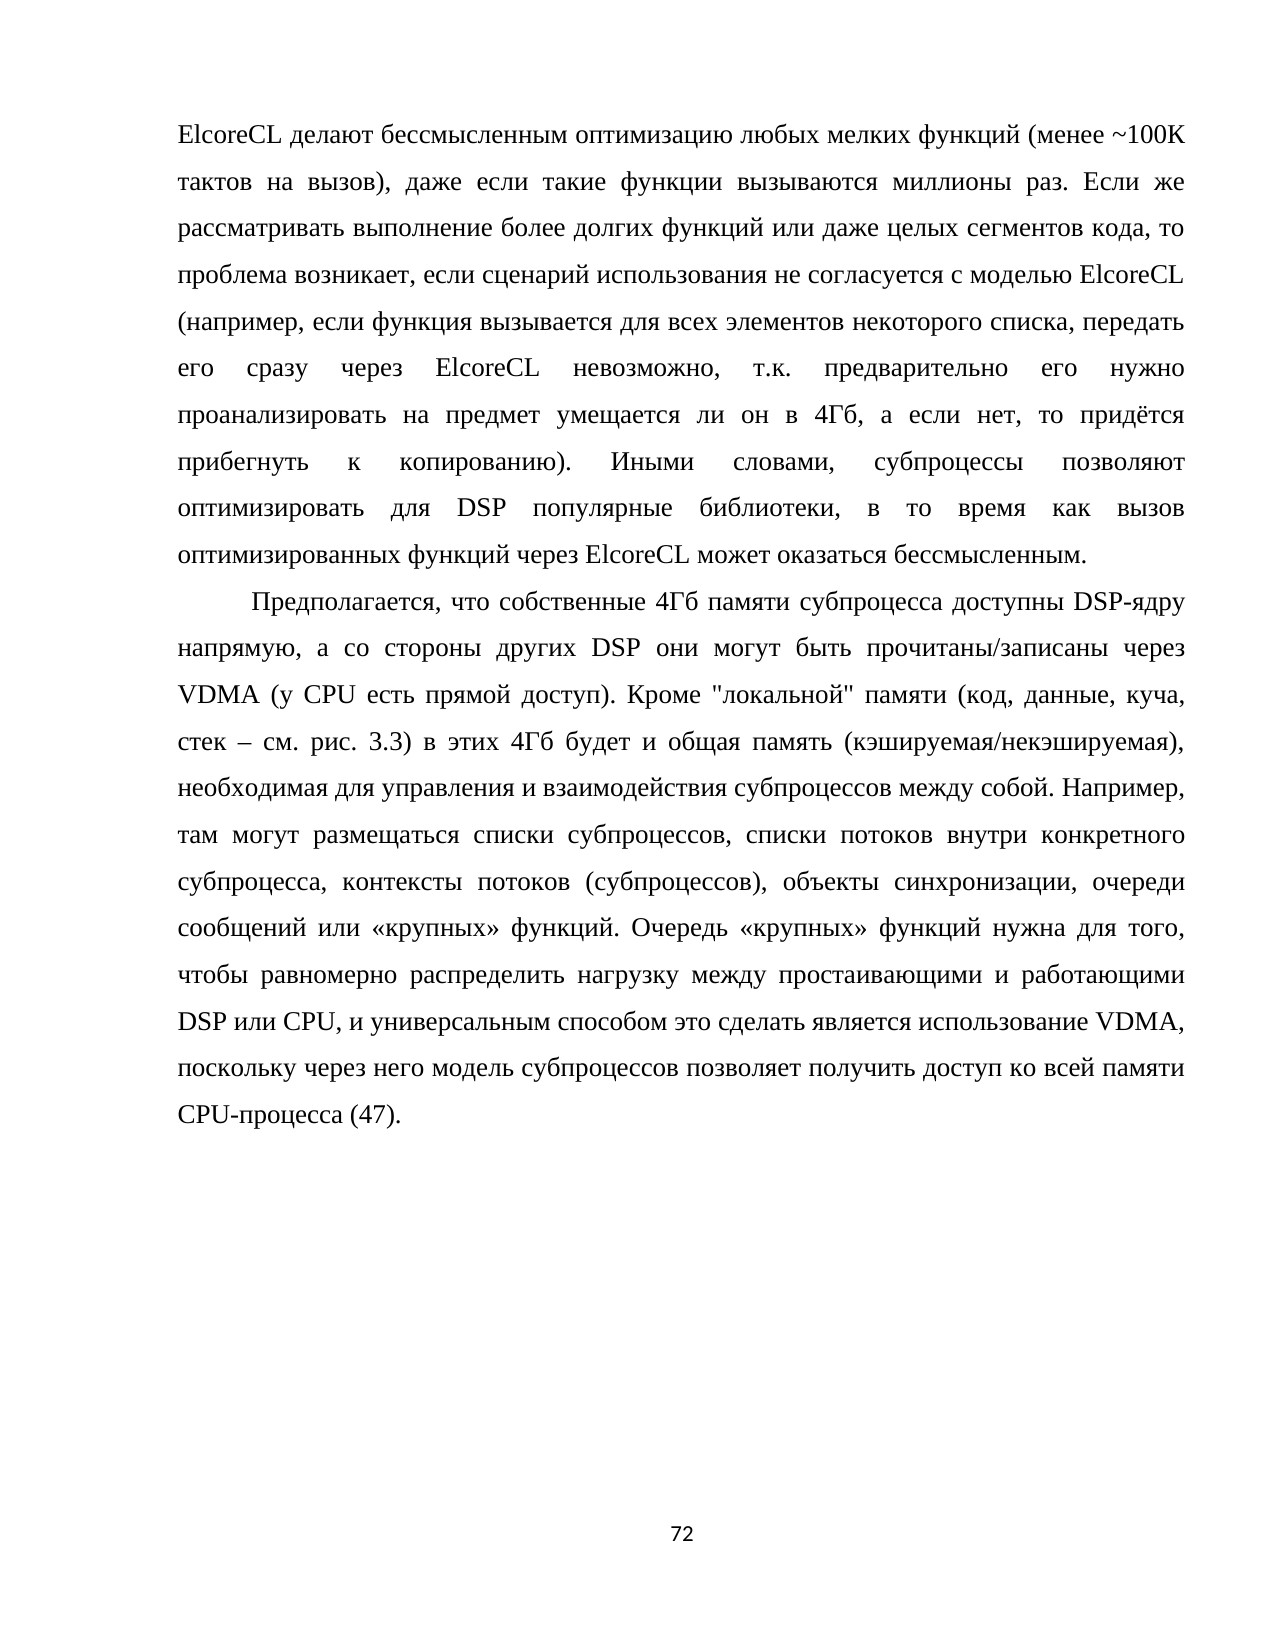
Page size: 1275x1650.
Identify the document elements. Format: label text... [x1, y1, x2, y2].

text Предполагается, что собственные 4Гб памяти субпроцесса доступны DSP-ядру напрямую, а со стороны других DSP они могут быть прочитаны/записаны через VDMA (у CPU есть прямой доступ). Кроме "локальной" памяти (код, данные, куча, стек – см. рис. 3.3) в этих 4Гб будет и общая память (кэшируемая/некэшируемая), необходимая для управления и взаимодействия субпроцессов между собой. Например, там могут размещаться списки субпроцессов, списки потоков внутри конкретного субпроцесса, контексты потоков (субпроцессов), объекты синхронизации, очереди сообщений или «крупных» функций. Очередь «крупных» функций нужна для того, чтобы равномерно распределить нагрузку между простаивающими и работающими DSP или CPU, и универсальным способом это сделать является использование VDMA, поскольку через него модель субпроцессов позволяет получить доступ ко всей памяти CPU-процесса (47). [177, 585, 1186, 1129]
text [177, 118, 1186, 569]
